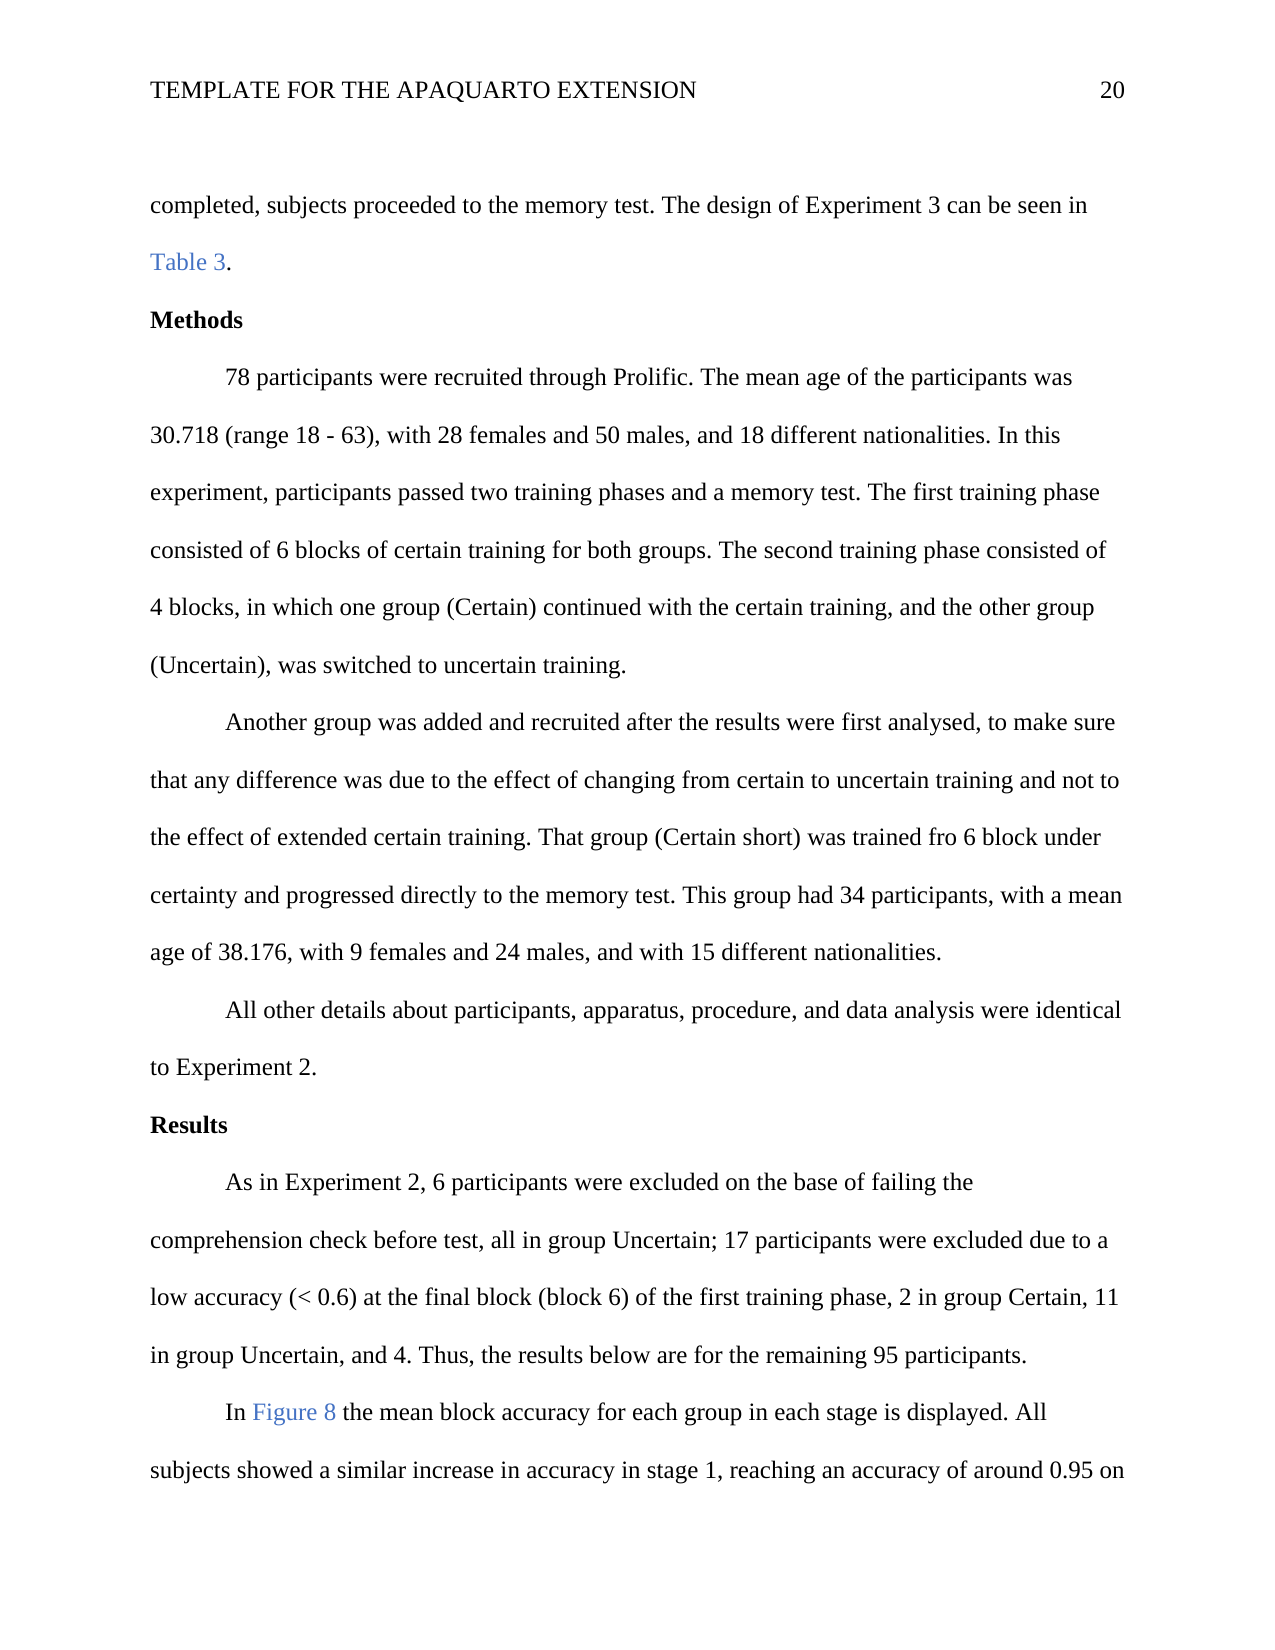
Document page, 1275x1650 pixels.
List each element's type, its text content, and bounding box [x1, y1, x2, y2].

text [150, 1397, 1125, 1484]
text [150, 190, 1125, 276]
subtitle Methods [150, 305, 1125, 334]
text All other details about participants, apparatus, procedure, and data analysis were identical to Experiment 2. [150, 995, 1125, 1081]
text 78 participants were recruited through Prolific. The mean age of the participants was 30.718 (range 18 - 63), with 28 females and 50 males, and 18 different nationalities. In this experiment, participants passed two training phases and a memory test. The first training phase consisted of 6 blocks of certain training for both groups. The second training phase consisted of 4 blocks, in which one group (Certain) continued with the certain training, and the other group (Uncertain), was switched to uncertain training. [150, 362, 1125, 679]
text Another group was added and recruited after the results were first analysed, to make sure that any difference was due to the effect of changing from certain to uncertain training and not to the effect of extended certain training. That group (Certain short) was trained fro 6 block under certainty and progressed directly to the memory test. This group had 34 participants, with a mean age of 38.176, with 9 females and 24 males, and with 15 different nationalities. [150, 707, 1125, 966]
subtitle Results [150, 1110, 1125, 1139]
text As in Experiment 2, 6 participants were excluded on the base of failing the comprehension check before test, all in group Uncertain; 17 participants were excluded due to a low accuracy (< 0.6) at the final block (block 6) of the first training phase, 2 in group Certain, 11 in group Uncertain, and 4. Thus, the results below are for the remaining 95 participants. [150, 1167, 1125, 1369]
